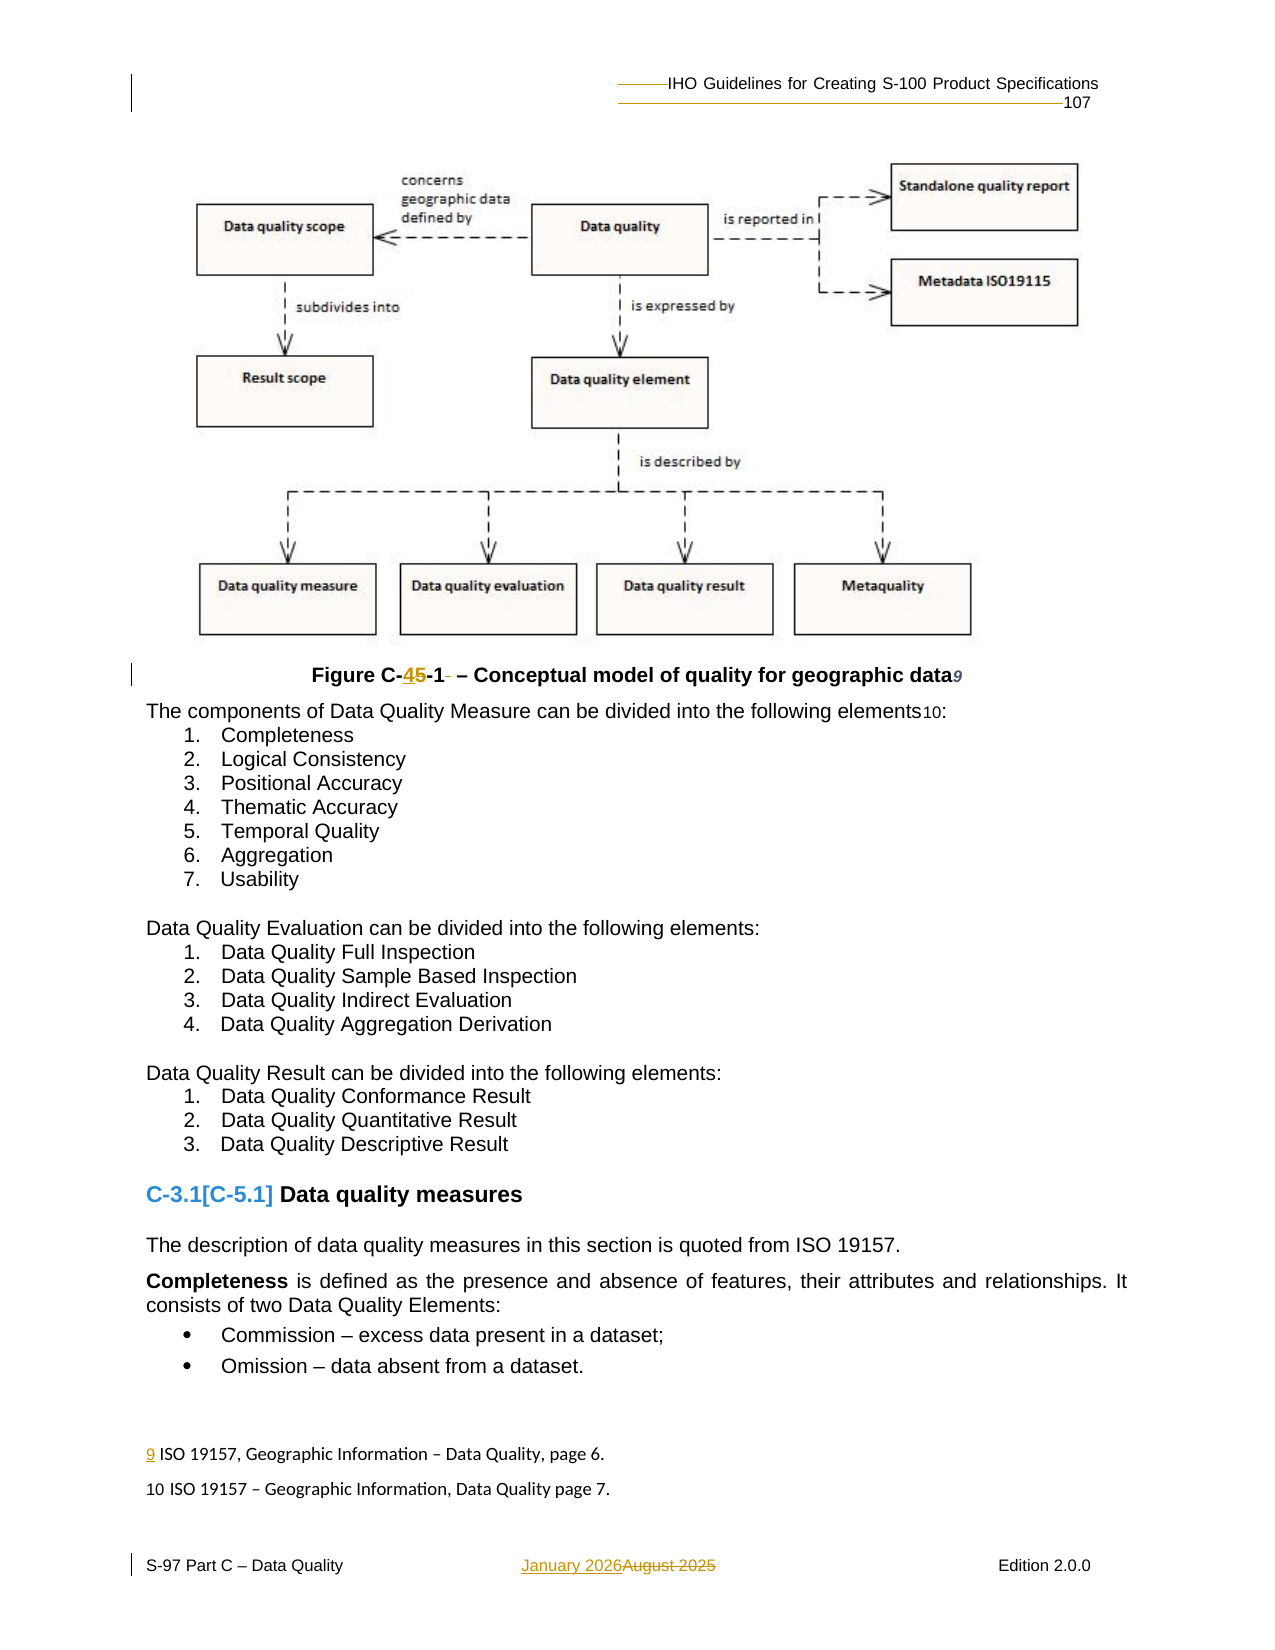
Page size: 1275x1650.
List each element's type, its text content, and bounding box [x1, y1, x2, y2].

list Usability [183, 867, 1129, 891]
list Data Quality Sample Based Inspection [183, 963, 1129, 987]
list Commission – excess data present in a dataset; [183, 1323, 1129, 1347]
subtitle Data quality measures [146, 1181, 1129, 1208]
list Data Quality Indirect Evaluation [183, 987, 1129, 1011]
list Positional Accuracy [183, 771, 1129, 795]
list Omission – data absent from a dataset. [183, 1353, 1129, 1378]
text Completeness is defined as the presence and absence of features, their attributes and relationships. It consists of two Data Quality Elements: [146, 1269, 1129, 1317]
text Data Quality Result can be divided into the following elements: [146, 1060, 1129, 1084]
text The description of data quality measures in this section is quoted from ISO 19157. [146, 1233, 1129, 1257]
text Data Quality Evaluation can be divided into the following elements: [146, 916, 1129, 939]
list Data Quality Quantitative Result [183, 1108, 1129, 1132]
list Data Quality Conformance Result [183, 1084, 1129, 1108]
list Data Quality Full Inspection [183, 939, 1129, 963]
text The components of Data Quality Measure can be divided into the following elements: [146, 699, 1129, 723]
picture [182, 150, 1093, 650]
list Completeness [183, 723, 1129, 747]
list Temporal Quality [183, 819, 1129, 843]
text Figure C--1 – Conceptual model of quality for geographic data [146, 662, 1129, 686]
list Logical Consistency [183, 747, 1129, 771]
list Thematic Accuracy [183, 795, 1129, 819]
list Data Quality Aggregation Derivation [183, 1011, 1129, 1035]
list Aggregation [183, 843, 1129, 867]
list Data Quality Descriptive Result [183, 1132, 1129, 1156]
